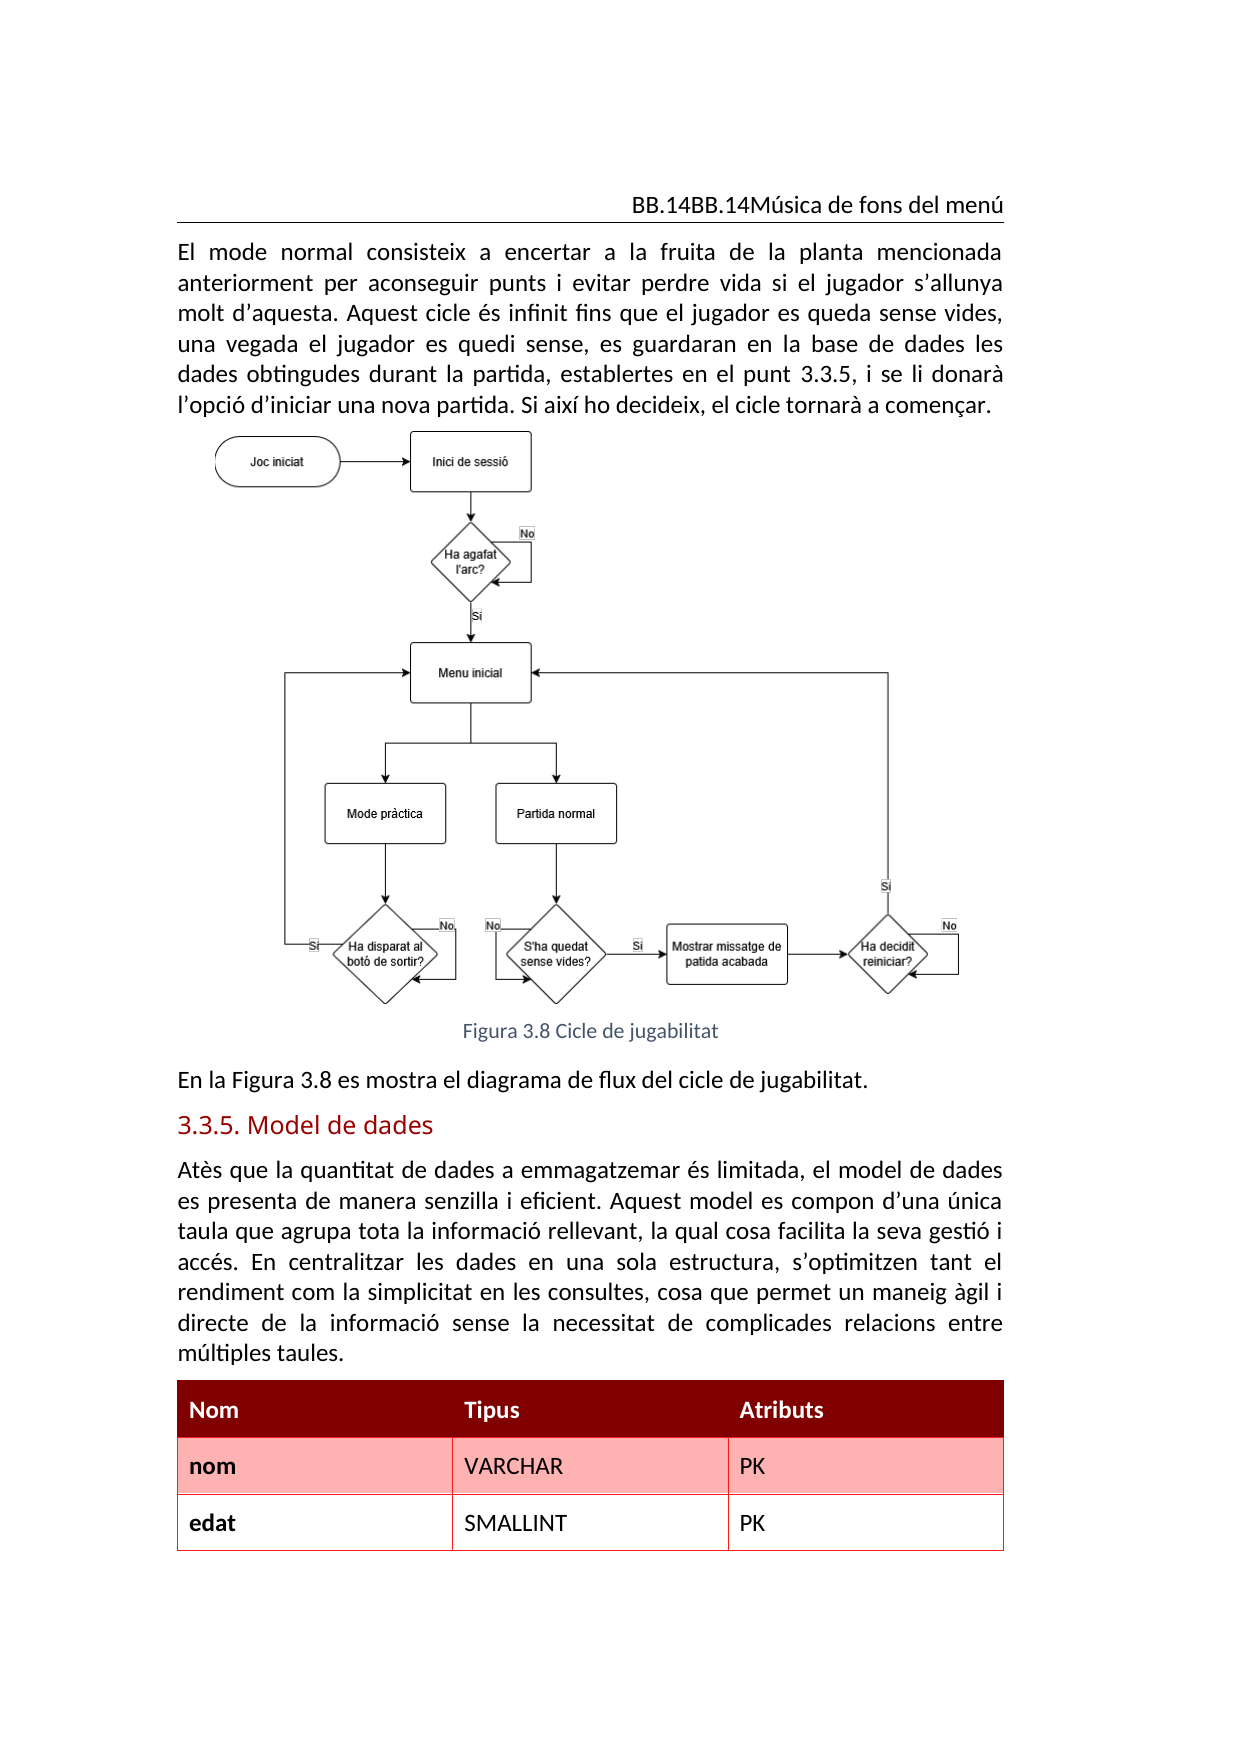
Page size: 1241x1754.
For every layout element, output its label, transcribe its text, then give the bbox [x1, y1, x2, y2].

table_cell PK [729, 1438, 1003, 1493]
table_cell VARCHAR [453, 1438, 728, 1493]
subtitle Model de dades [177, 1108, 1004, 1142]
table_header Tipus [453, 1381, 728, 1437]
table_cell PK [729, 1495, 1003, 1550]
table_header Atributs [729, 1381, 1003, 1437]
table_cell edat [178, 1495, 452, 1550]
text El mode normal consisteix a encertar a la fruita de la planta mencionada anteriorment per aconseguir punts i evitar perdre vida si el jugador s’allunya molt d’aquesta. Aquest cicle és infinit fins que el jugador es queda sense vides, una vegada el jugador es quedi sense, es guardaran en la base de dades les dades obtingudes durant la partida, establertes en el punt 3.3.5, i se li donarà l’opció d’iniciar una nova partida. Si així ho decideix, el cicle tornarà a començar. [177, 236, 1004, 419]
table_header Nom [178, 1381, 452, 1437]
text Atès que la quantitat de dades a emmagatzemar és limitada, el model de dades es presenta de manera senzilla i eficient. Aquest model es compon d’una única taula que agrupa tota la informació rellevant, la qual cosa facilita la seva gestió i accés. En centralitzar les dades en una sola estructura, s’optimitzen tant el rendiment com la simplicitat en les consultes, cosa que permet un maneig àgil i directe de la informació sense la necessitat de complicades relacions entre múltiples taules. [177, 1154, 1004, 1368]
picture [215, 431, 967, 1005]
table_cell nom [178, 1438, 452, 1493]
table_cell SMALLINT [453, 1495, 728, 1550]
